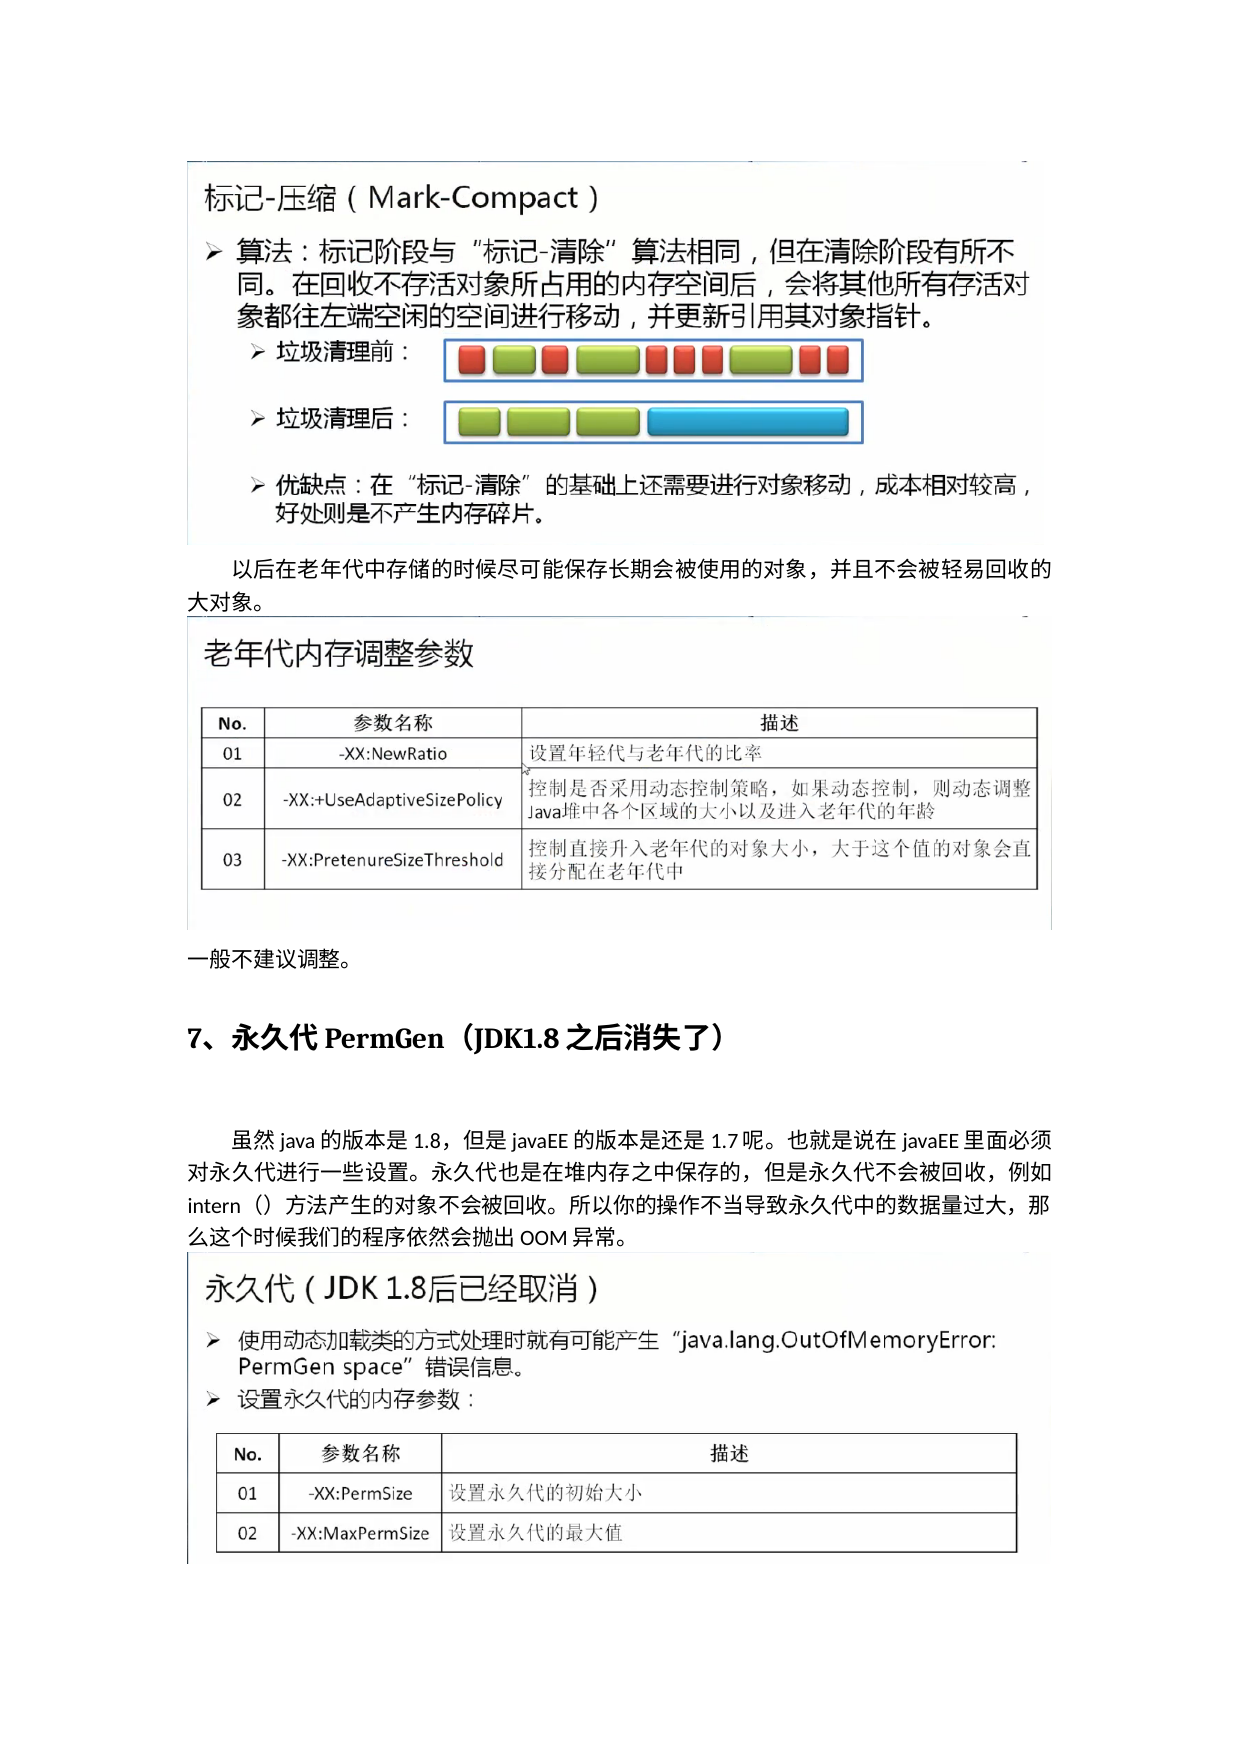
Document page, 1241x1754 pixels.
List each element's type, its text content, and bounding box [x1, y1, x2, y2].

text 以后在老年代中存储的时候尽可能保存长期会被使用的对象，并且不会被轻易回收的大对象。 [187, 552, 1053, 617]
subtitle 7、永久代PermGen（JDK1.8之后消失了） [187, 1004, 1053, 1069]
picture [187, 1252, 1051, 1564]
text 一般不建议调整。 [187, 942, 1053, 974]
picture [187, 616, 1052, 930]
text 虽然java的版本是1.8，但是javaEE的版本是还是1.7呢。也就是说在javaEE里面必须对永久代进行一些设置。永久代也是在堆内存之中保存的，但是永久代不会被回收，例如：intern（）方法产生的对象不会被回收。所以你的操作不当导致永久代中的数据量过大，那么这个时候我们的程序依然会抛出OOM异常。 [187, 1122, 1053, 1252]
picture [187, 161, 1044, 545]
